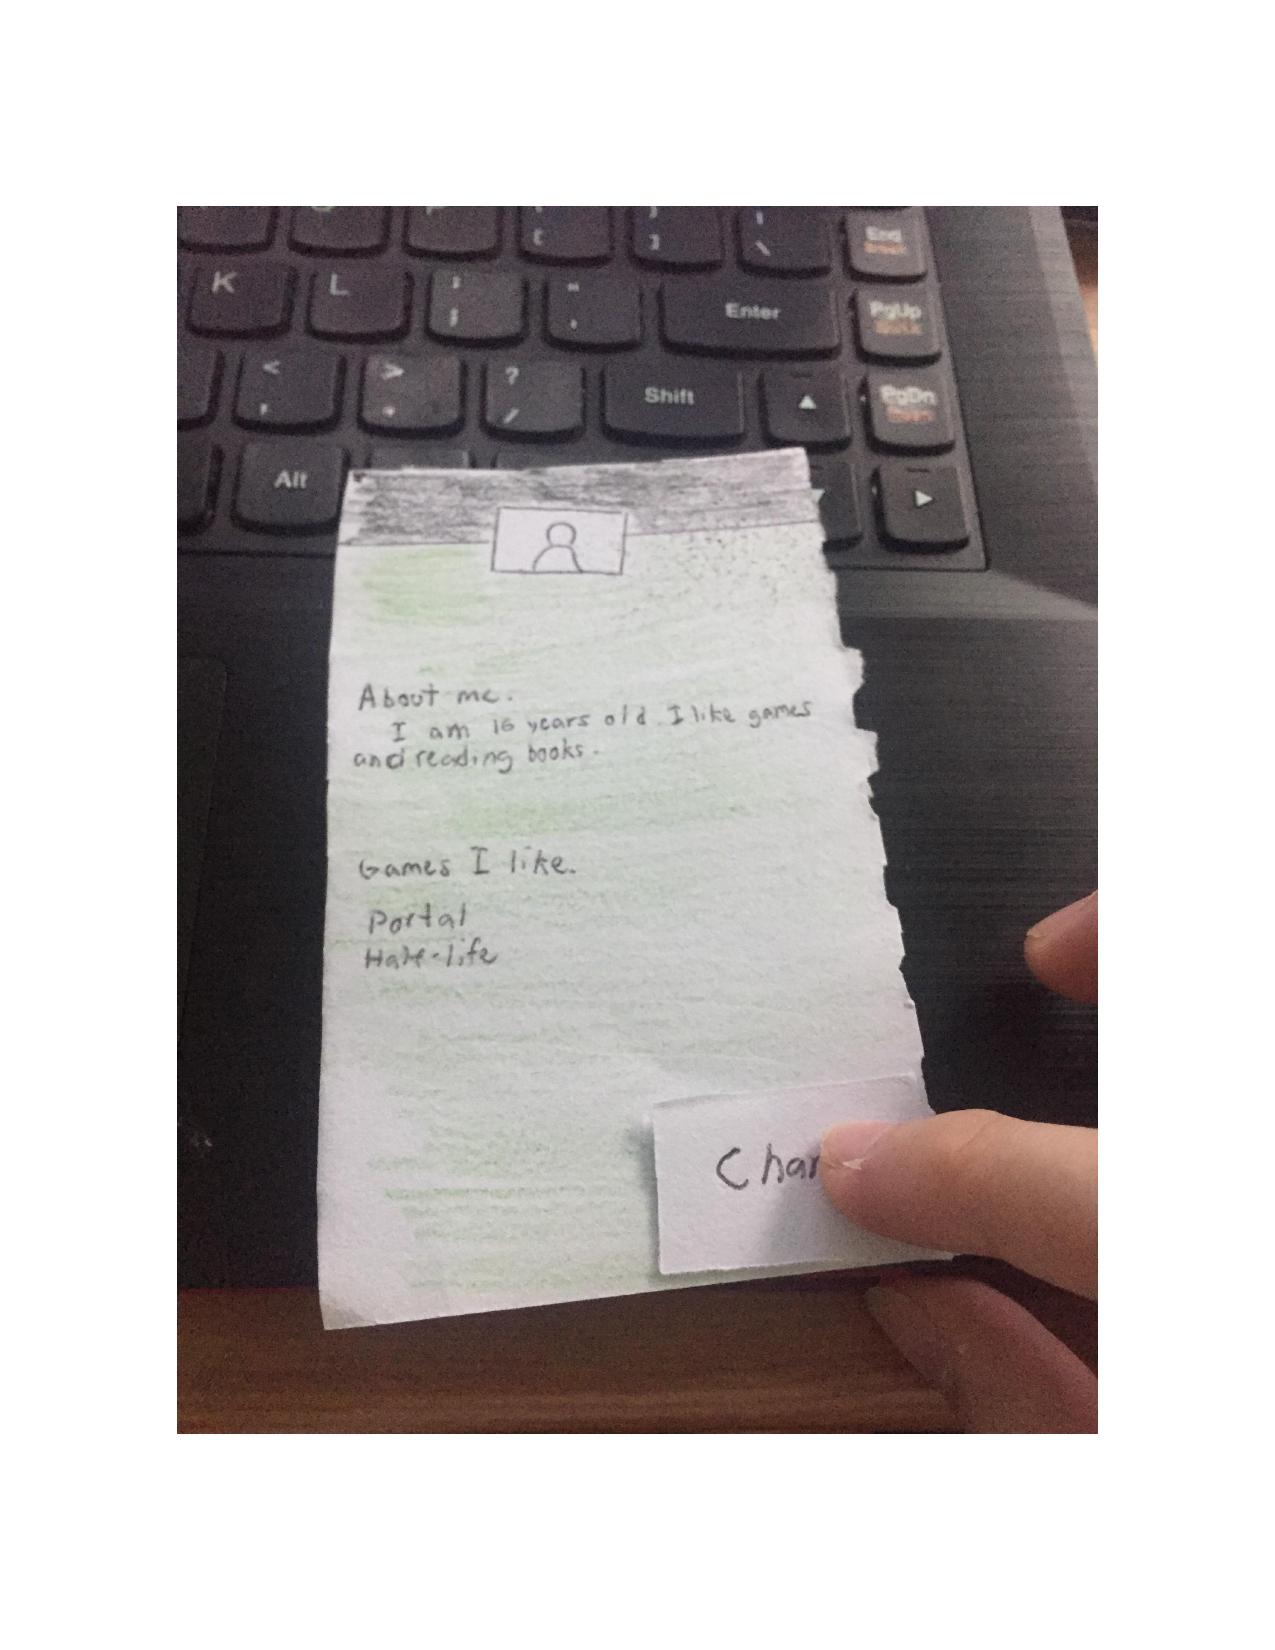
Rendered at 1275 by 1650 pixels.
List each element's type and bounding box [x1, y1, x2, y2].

picture [177, 206, 1098, 1434]
